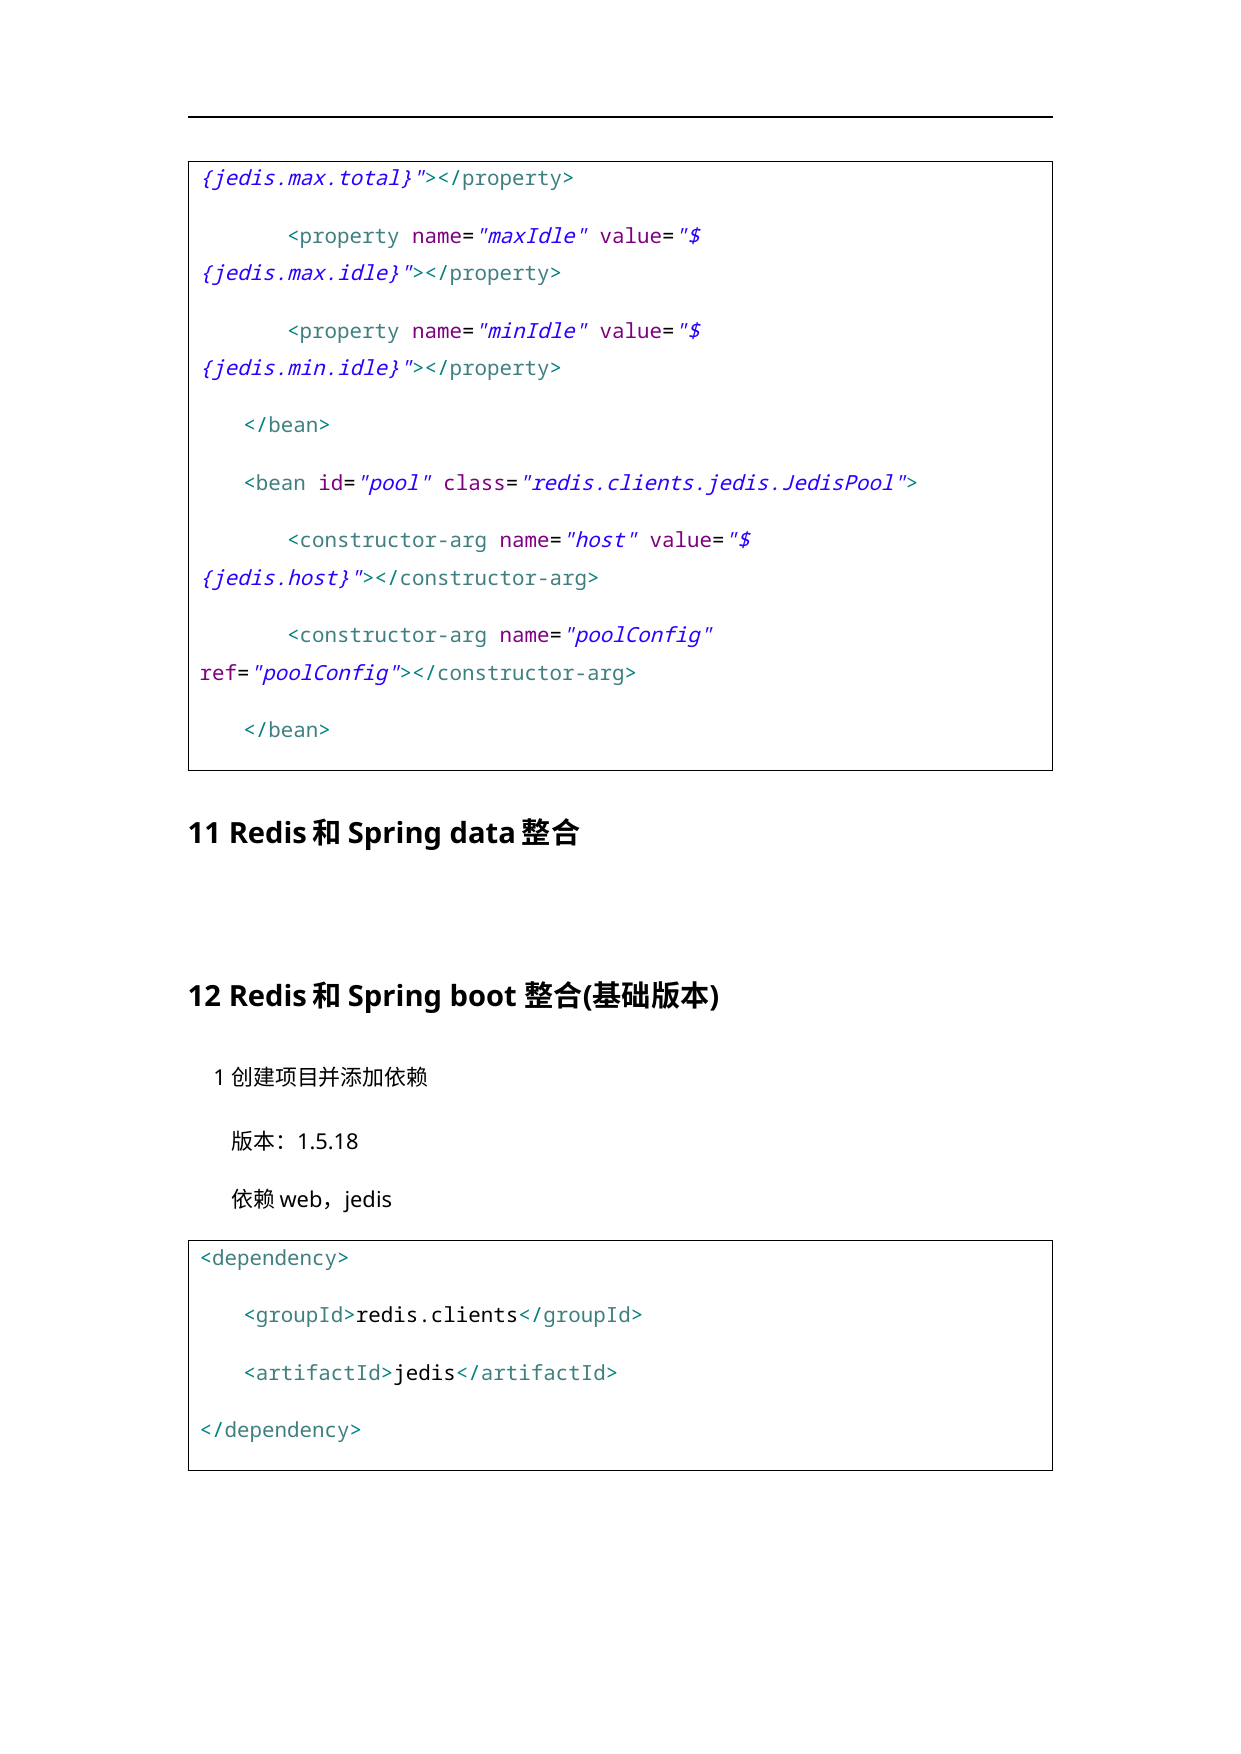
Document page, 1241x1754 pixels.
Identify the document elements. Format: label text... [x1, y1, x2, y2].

text 版本：1.5.18 [187, 1123, 1053, 1156]
text 依赖web，jedis [187, 1182, 1053, 1214]
table_header <dependency> <groupId>redis.clients</groupId> <artifactId>jedis</artifactId> </dependency> [189, 1241, 1052, 1470]
subtitle 创建项目并添加依赖 [187, 1059, 1053, 1092]
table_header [189, 162, 1052, 770]
subtitle Redis和Spring boot 整合(基础版本) [187, 961, 1053, 1026]
subtitle Redis和Spring data整合 [187, 798, 1053, 863]
